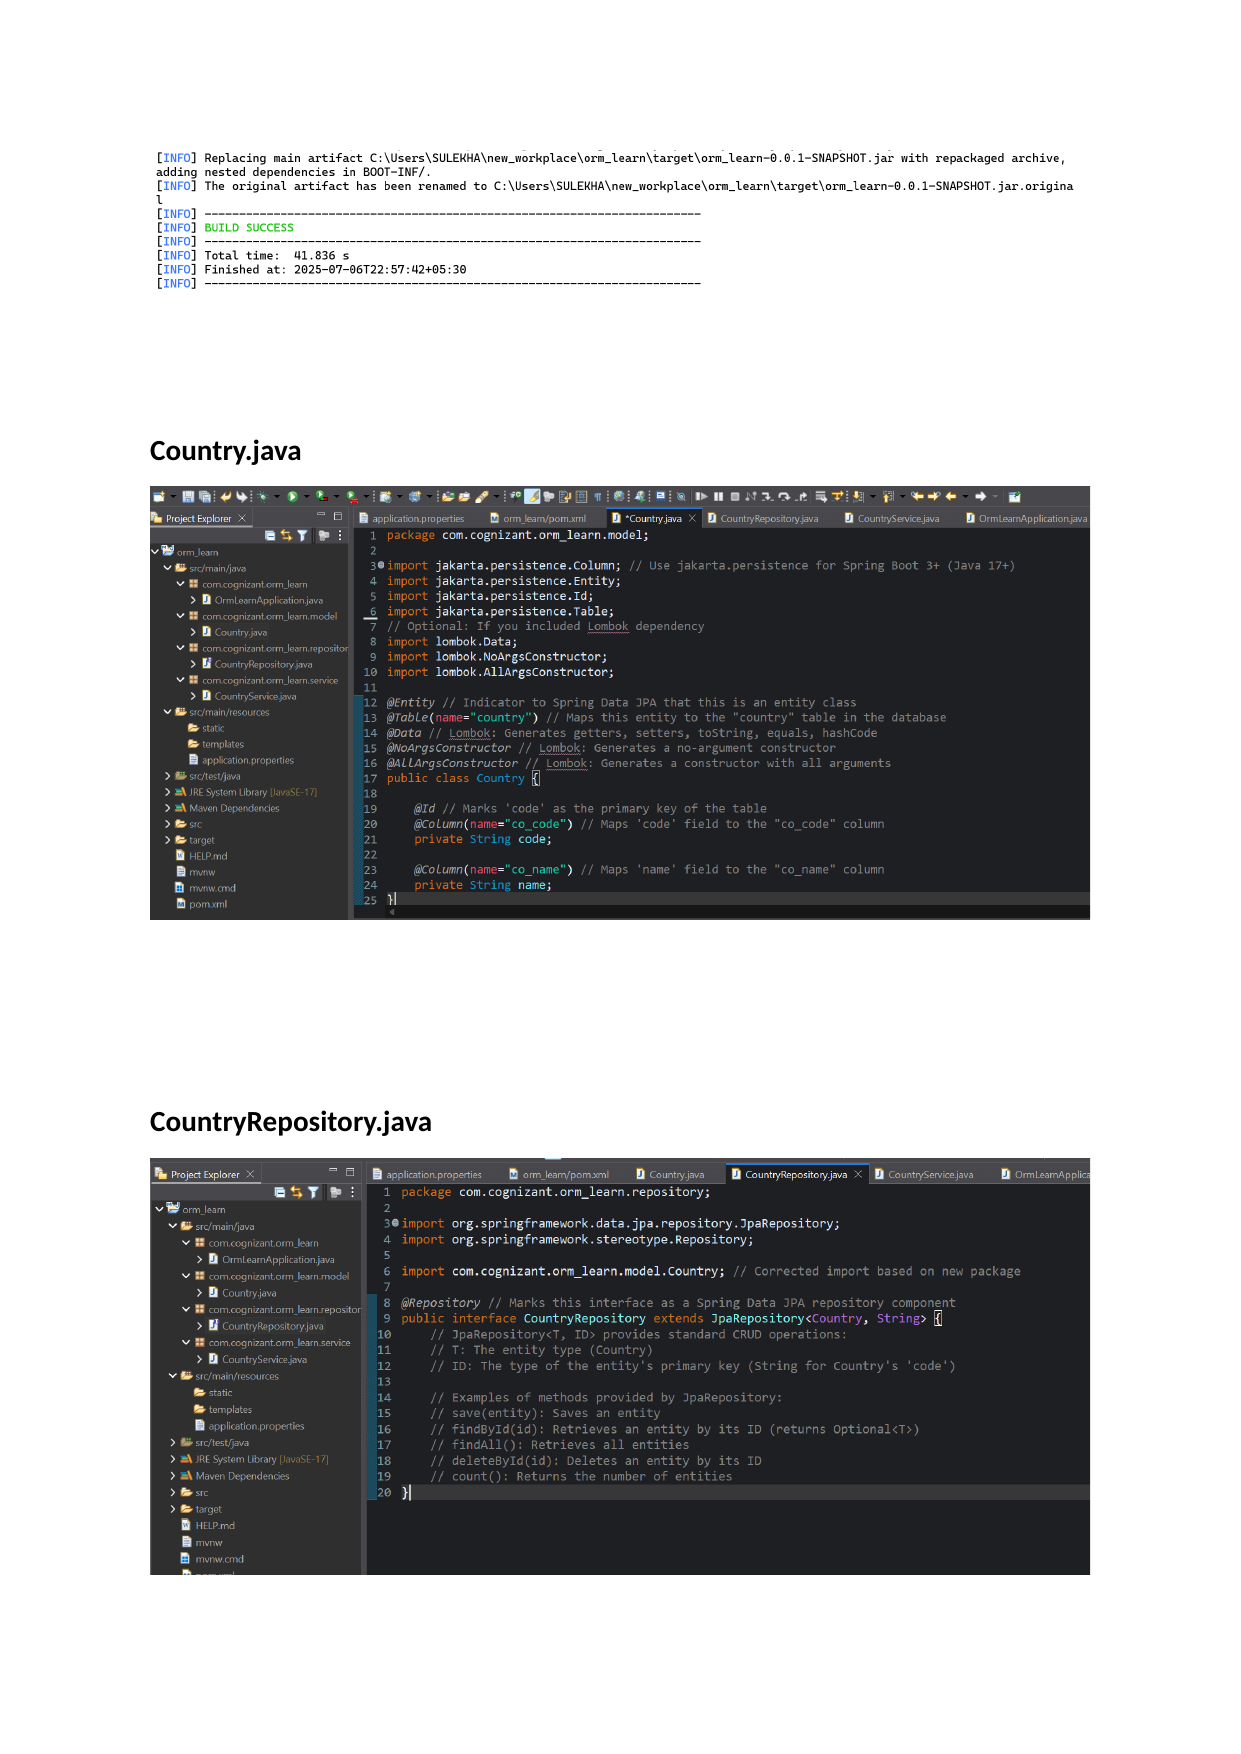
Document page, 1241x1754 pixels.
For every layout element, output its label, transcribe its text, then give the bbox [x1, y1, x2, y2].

text CountryRepository.java [150, 1103, 1090, 1139]
picture [150, 486, 1091, 920]
picture [150, 150, 1091, 303]
text Country.java [150, 432, 1090, 467]
picture [150, 1158, 1091, 1575]
